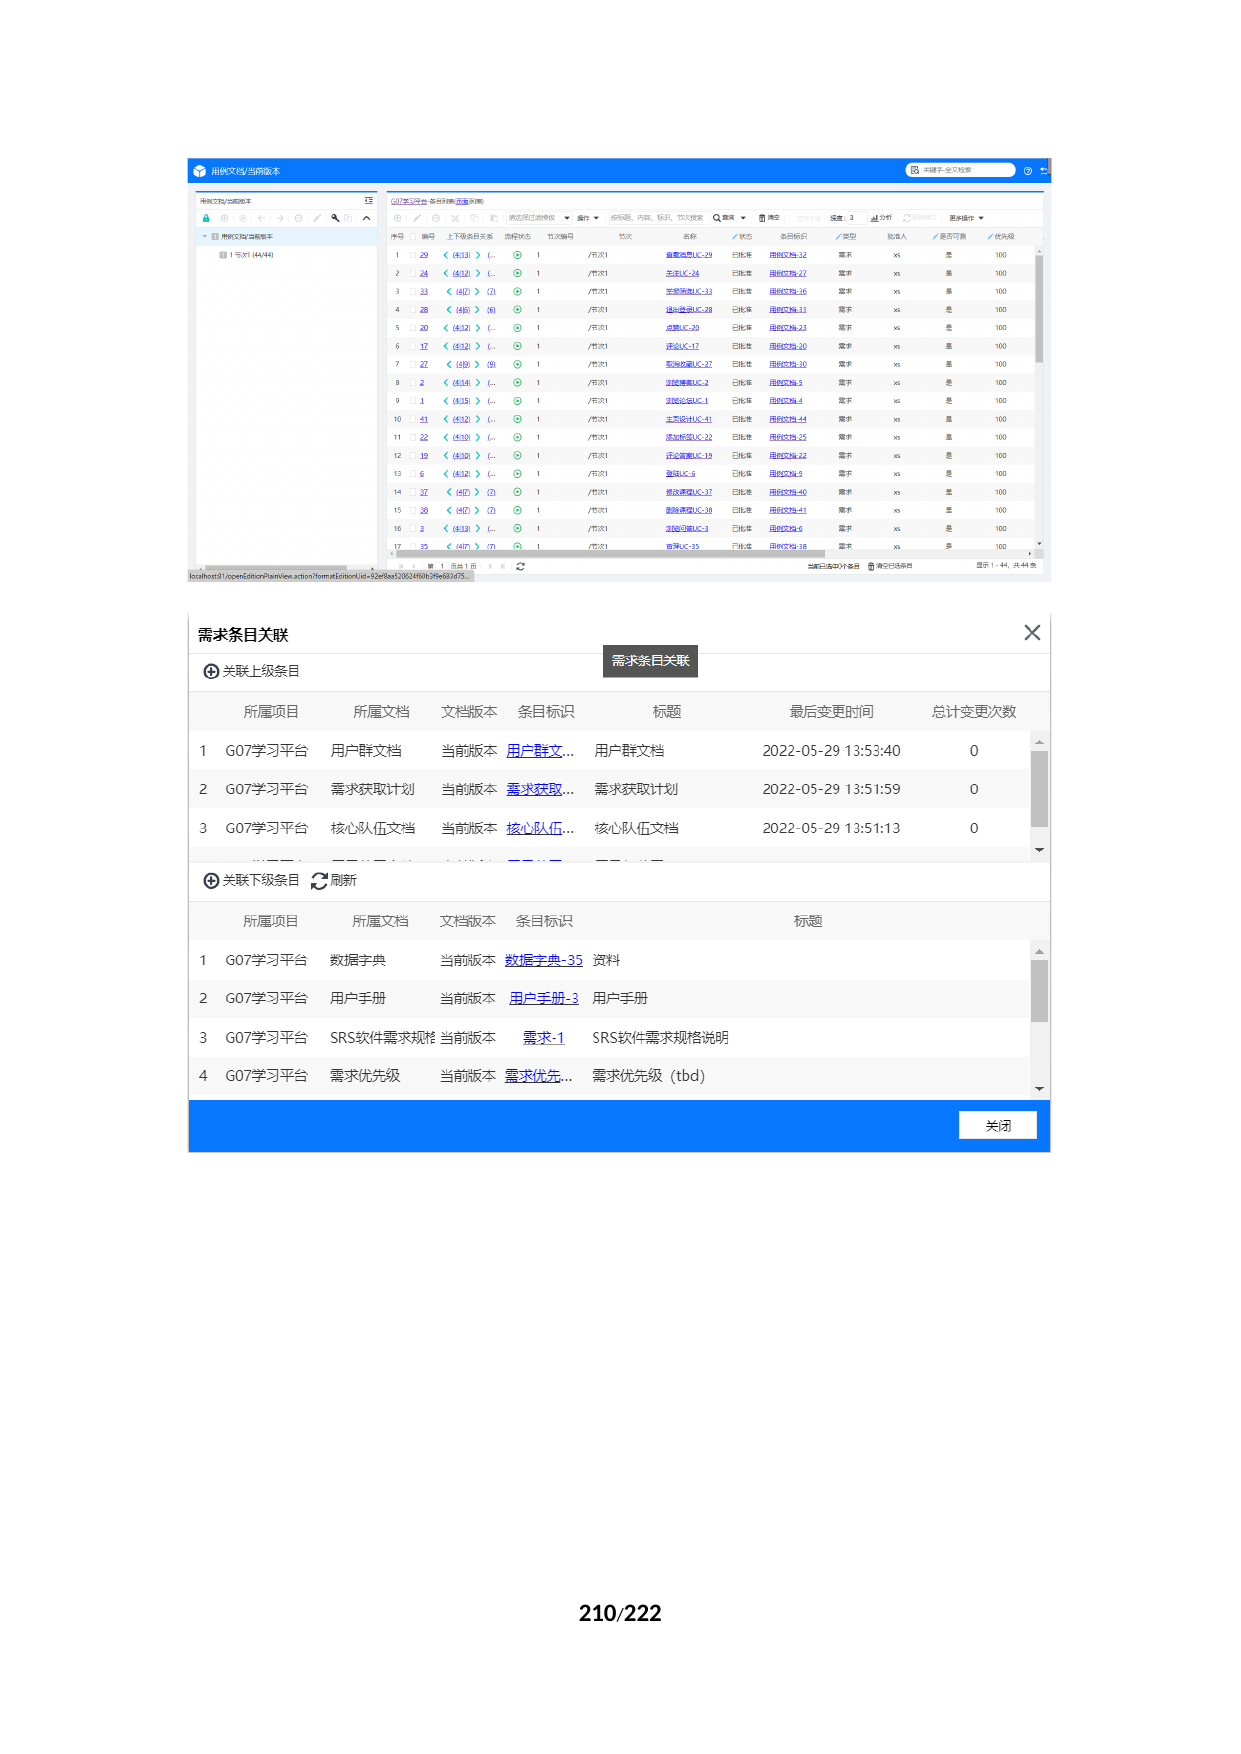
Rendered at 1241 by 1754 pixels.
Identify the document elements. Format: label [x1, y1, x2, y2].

picture [187, 613, 1052, 1153]
picture [187, 158, 1052, 582]
